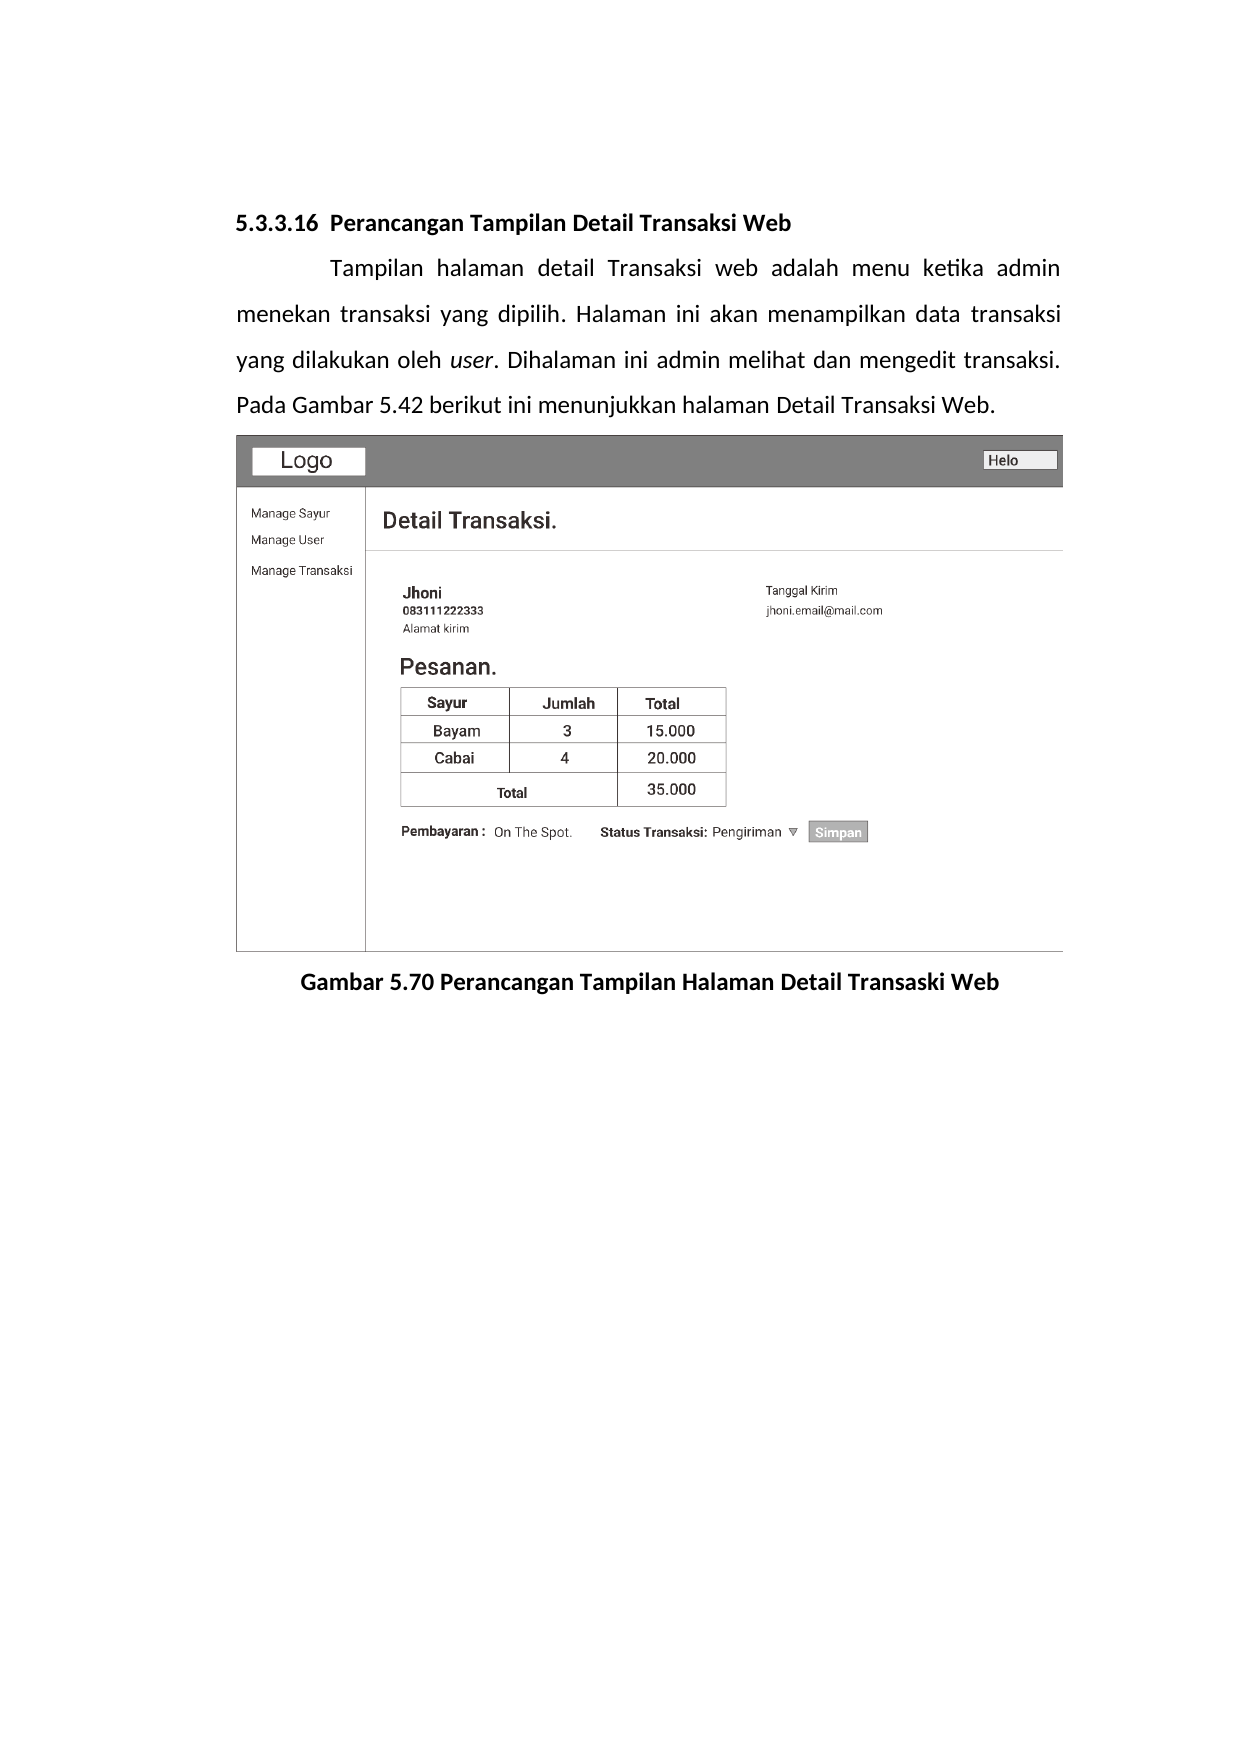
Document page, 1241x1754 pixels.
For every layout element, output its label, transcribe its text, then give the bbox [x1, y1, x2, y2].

subtitle Gambar 5.70 Perancangan Tampilan Halaman Detail Transaski Web [235, 966, 1064, 997]
text Tampilan halaman detail Transaksi web adalah menu ketika admin menekan transaksi yang dipilih. Halaman ini akan menampilkan data transaksi yang dilakukan oleh user. Dihalaman ini admin melihat dan mengedit transaksi. Pada Gambar 5.42 berikut ini menunjukkan halaman Detail Transaksi Web. [236, 252, 1061, 420]
picture [236, 435, 1063, 952]
subtitle 5.3.3.16 Perancangan Tampilan Detail Transaksi Web [235, 207, 1064, 237]
